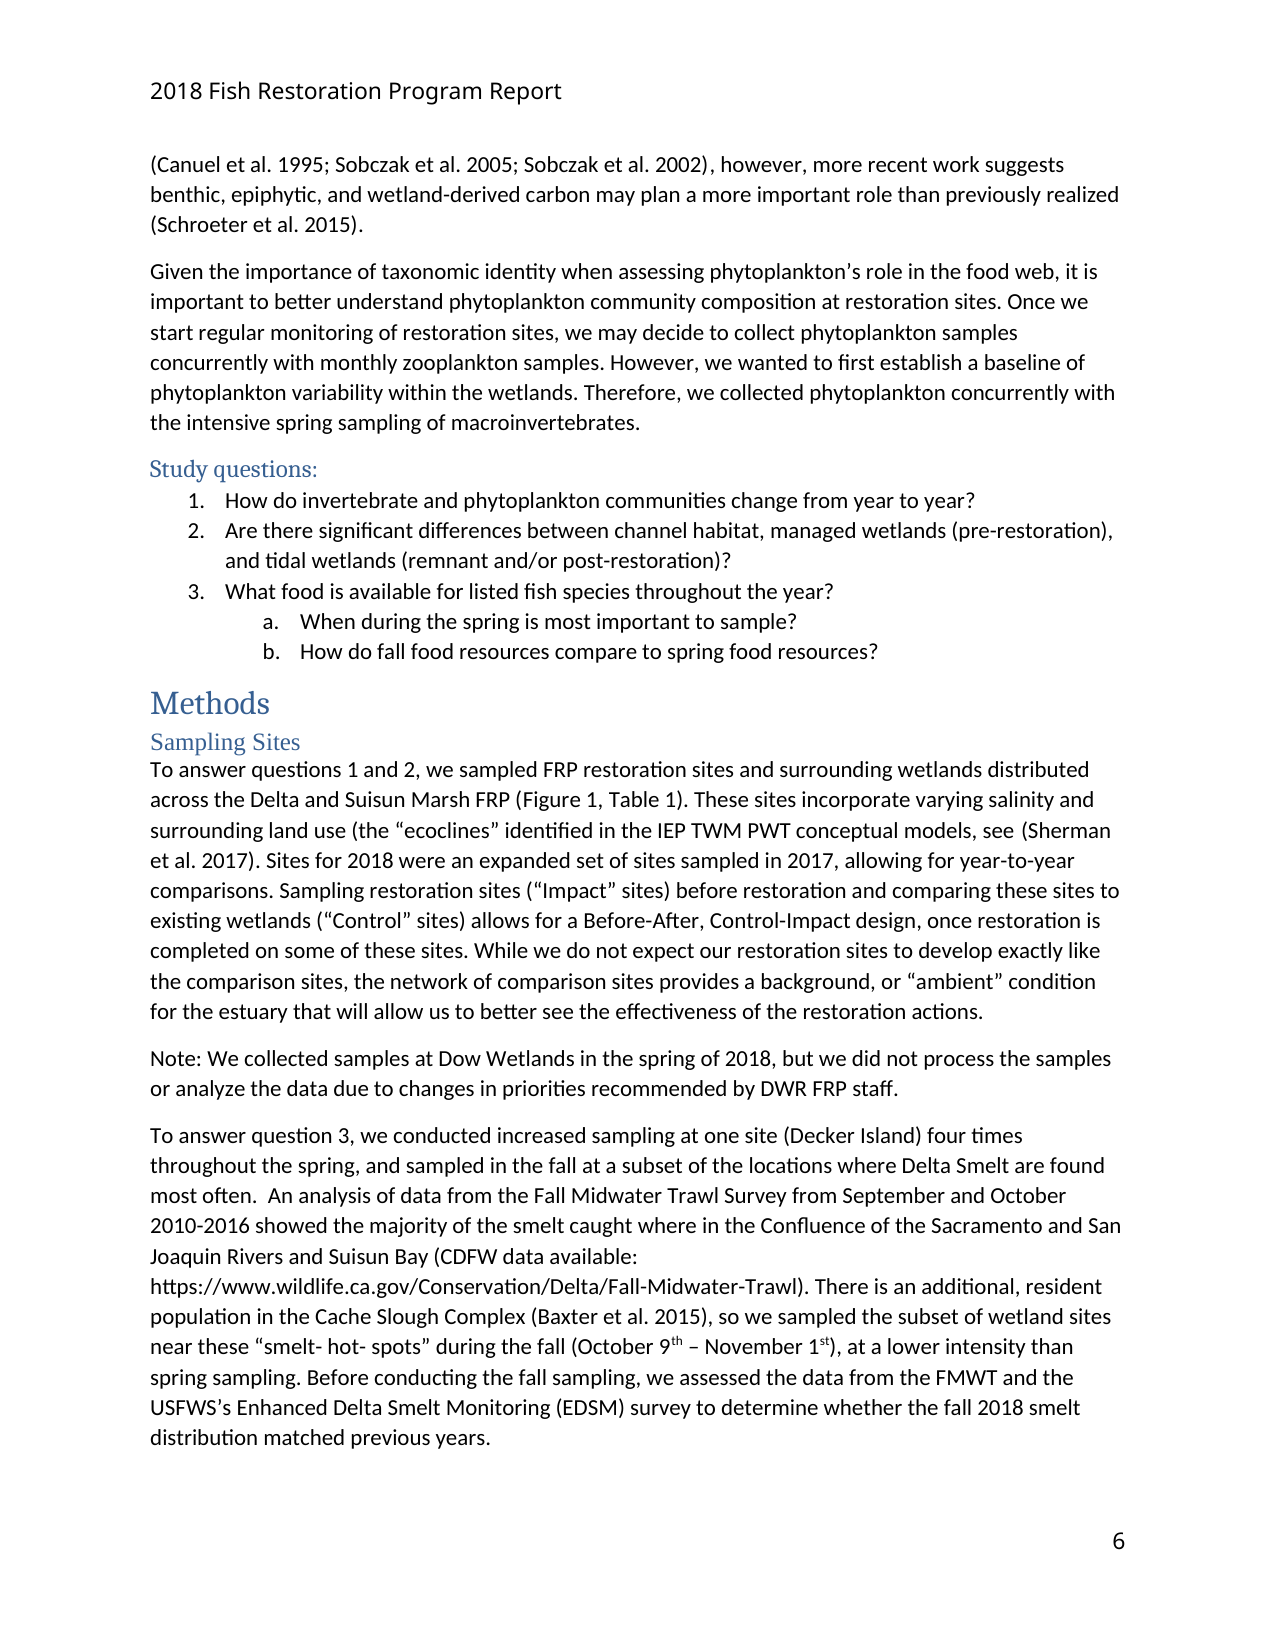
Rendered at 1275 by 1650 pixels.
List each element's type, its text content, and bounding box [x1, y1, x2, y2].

list What food is available for listed fish species throughout the year? [187, 577, 1125, 605]
list When during the spring is most important to sample? [262, 607, 1125, 635]
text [150, 150, 1125, 238]
subtitle Sampling Sites [150, 727, 1125, 755]
subtitle Methods [150, 684, 1125, 722]
subtitle Study questions: [150, 455, 1125, 484]
text To answer question 3, we conducted increased sampling at one site (Decker Island) four times throughout the spring, and sampled in the fall at a subset of the locations where Delta Smelt are found most often. An analysis of data from the Fall Midwater Trawl Survey from September and October 2010-2016 showed the majority of the smelt caught where in the Confluence of the Sacramento and San Joaquin Rivers and Suisun Bay (CDFW data available: https://www.wildlife.ca.gov/Conservation/Delta/Fall-Midwater-Trawl). There is an additional, resident population in the Cache Slough Complex (Baxter et al. 2015), so we sampled the subset of wetland sites near these “smelt- hot- spots” during the fall (October 9th – November 1st), at a lower intensity than spring sampling. Before conducting the fall sampling, we assessed the data from the FMWT and the USFWS’s Enhanced Delta Smelt Monitoring (EDSM) survey to determine whether the fall 2018 smelt distribution matched previous years. [150, 1121, 1125, 1451]
text Given the importance of taxonomic identity when assessing phytoplankton’s role in the food web, it is important to better understand phytoplankton community composition at restoration sites. Once we start regular monitoring of restoration sites, we may decide to collect phytoplankton samples concurrently with monthly zooplankton samples. However, we wanted to first establish a baseline of phytoplankton variability within the wetlands. Therefore, we collected phytoplankton concurrently with the intensive spring sampling of macroinvertebrates. [150, 257, 1125, 436]
text To answer questions 1 and 2, we sampled FRP restoration sites and surrounding wetlands distributed across the Delta and Suisun Marsh FRP (Figure 1, Table 1). These sites incorporate varying salinity and surrounding land use (the “ecoclines” identified in the IEP TWM PWT conceptual models, see (Sherman et al. 2017). Sites for 2018 were an expanded set of sites sampled in 2017, allowing for year-to-year comparisons. Sampling restoration sites (“Impact” sites) before restoration and comparing these sites to existing wetlands (“Control” sites) allows for a Before-After, Control-Impact design, once restoration is completed on some of these sites. While we do not expect our restoration sites to develop exactly like the comparison sites, the network of comparison sites provides a background, or “ambient” condition for the estuary that will allow us to better see the effectiveness of the restoration actions. [150, 755, 1125, 1025]
list How do fall food resources compare to spring food resources? [262, 637, 1125, 665]
list How do invertebrate and phytoplankton communities change from year to year? [187, 486, 1125, 514]
text Note: We collected samples at Dow Wetlands in the spring of 2018, but we did not process the samples or analyze the data due to changes in priorities recommended by DWR FRP staff. [150, 1044, 1125, 1102]
list Are there significant differences between channel habitat, managed wetlands (pre-restoration), and tidal wetlands (remnant and/or post-restoration)? [187, 516, 1125, 575]
